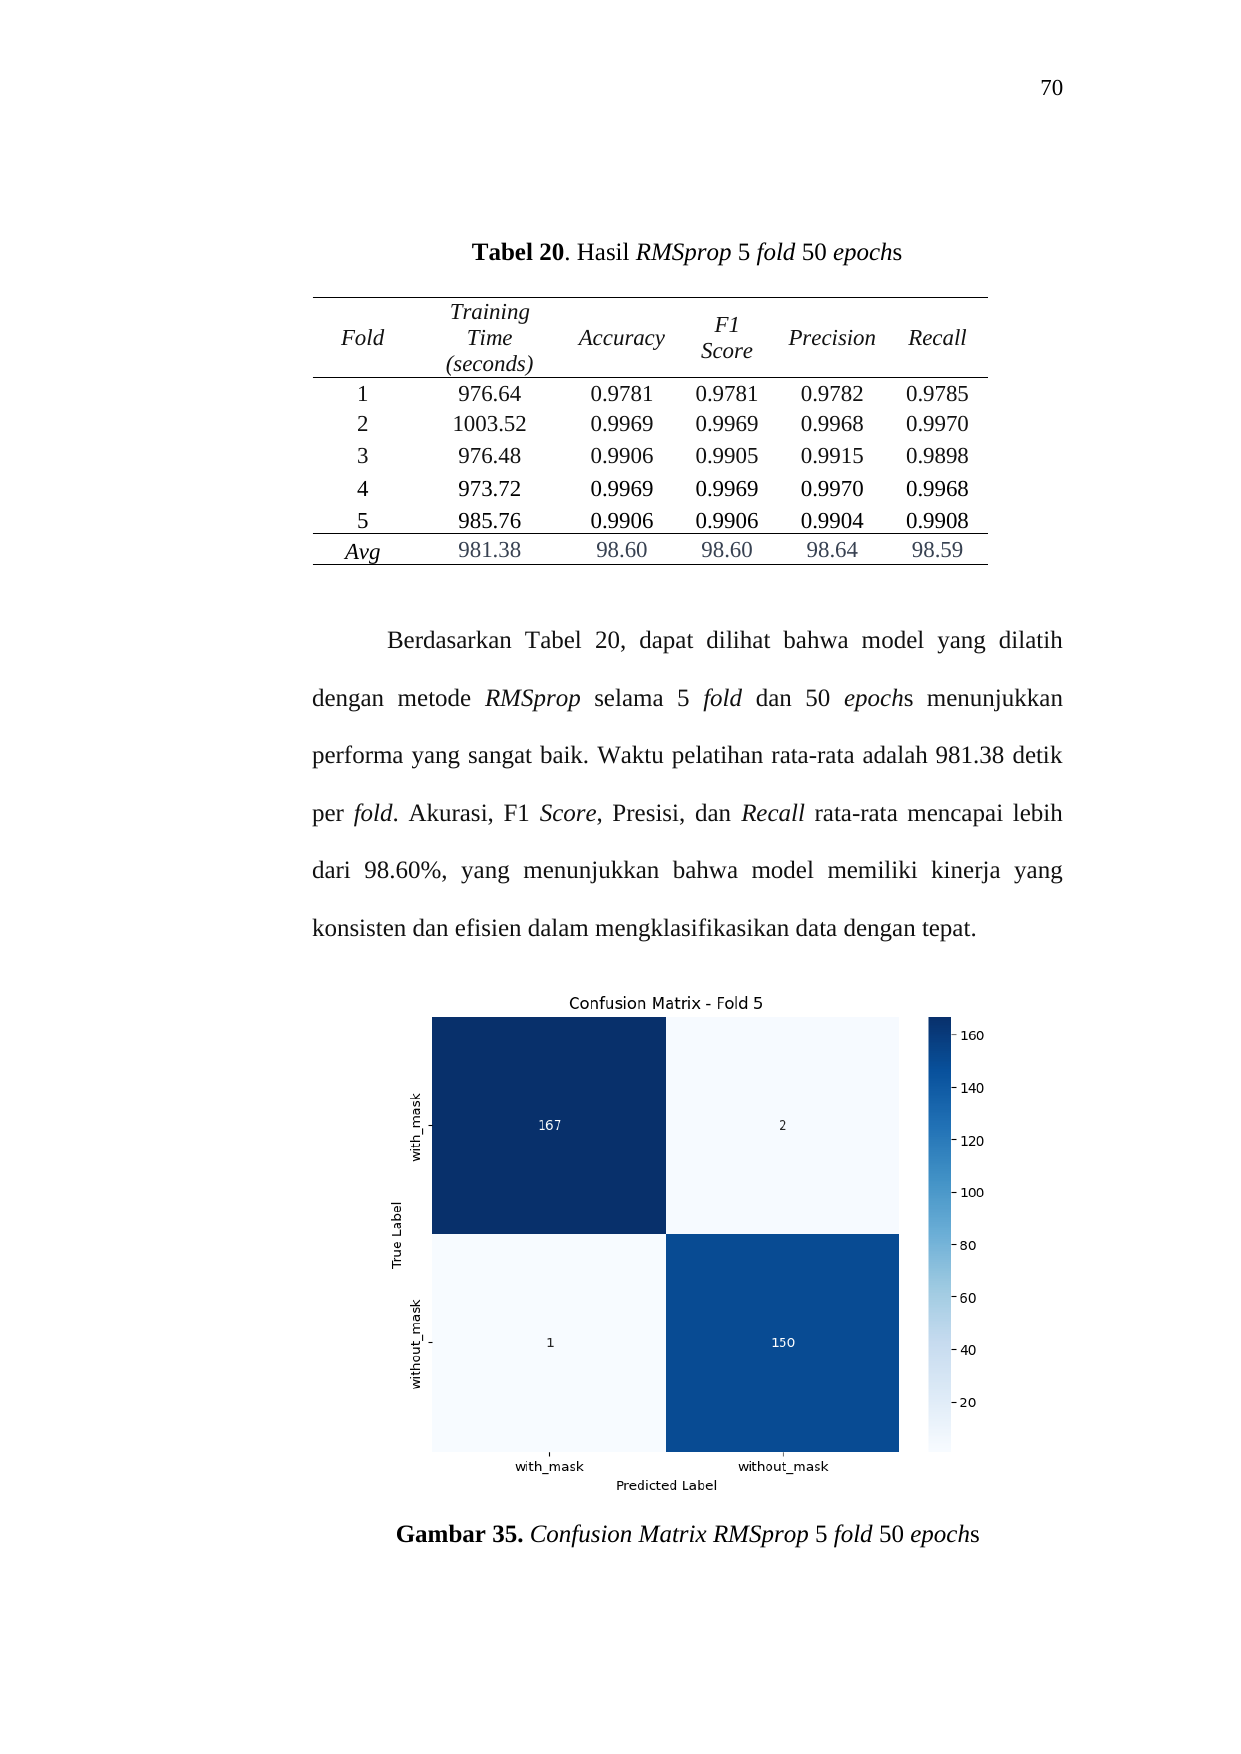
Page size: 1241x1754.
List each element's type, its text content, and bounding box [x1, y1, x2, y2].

table_cell 0.9781 [567, 378, 677, 408]
table_cell 0.9968 [887, 471, 987, 502]
table_cell 0.9908 [887, 502, 987, 533]
table_cell 973.72 [413, 471, 567, 502]
table_header Fold [313, 298, 412, 377]
table_cell 0.9785 [887, 378, 987, 408]
table_cell 0.9915 [777, 439, 887, 471]
table_cell 98.59 [887, 534, 987, 564]
table_cell 0.9969 [567, 471, 677, 502]
table_cell 0.9906 [567, 439, 677, 471]
table_cell Avg [313, 534, 412, 564]
text Tabel 20. Hasil RMSprop 5 fold 50 epochs [311, 237, 1063, 266]
table_cell 981.38 [413, 534, 567, 564]
table_header Accuracy [567, 298, 677, 377]
table_cell 976.48 [413, 439, 567, 471]
table_cell 0.9782 [777, 378, 887, 408]
table_cell 2 [313, 408, 412, 439]
picture [382, 986, 993, 1501]
table_cell 0.9898 [887, 439, 987, 471]
table_cell 1003.52 [413, 408, 567, 439]
table_cell 0.9904 [777, 502, 887, 533]
table_header Precision [777, 298, 887, 377]
table_cell 976.64 [413, 378, 567, 408]
table_cell 0.9905 [677, 439, 777, 471]
table_cell 98.60 [567, 534, 677, 564]
table_cell 5 [313, 502, 412, 533]
table_cell 1 [313, 378, 412, 408]
table_header Recall [887, 298, 987, 377]
table_cell 0.9969 [567, 408, 677, 439]
table_cell 0.9906 [677, 502, 777, 533]
table_cell 0.9968 [777, 408, 887, 439]
table_cell 0.9969 [677, 408, 777, 439]
table_cell 3 [313, 439, 412, 471]
table_cell 0.9970 [777, 471, 887, 502]
table_header F1 Score [677, 298, 777, 377]
table_cell 0.9969 [677, 471, 777, 502]
table_cell 985.76 [413, 502, 567, 533]
table_header Training Time (seconds) [413, 298, 567, 377]
table_cell 98.60 [677, 534, 777, 564]
table_cell 98.64 [777, 534, 887, 564]
table_cell 0.9906 [567, 502, 677, 533]
table_cell 4 [313, 471, 412, 502]
table_cell 0.9970 [887, 408, 987, 439]
text Berdasarkan Tabel 20, dapat dilihat bahwa model yang dilatih dengan metode RMSprop selama 5 fold dan 50 epochs menunjukkan performa yang sangat baik. Waktu pelatihan rata-rata adalah 981.38 detik per fold. Akurasi, F1 Score, Presisi, dan Recall rata-rata mencapai lebih dari 98.60%, yang menunjukkan bahwa model memiliki kinerja yang konsisten dan efisien dalam mengklasifikasikan data dengan tepat. [312, 625, 1063, 941]
table_cell 0.9781 [677, 378, 777, 408]
